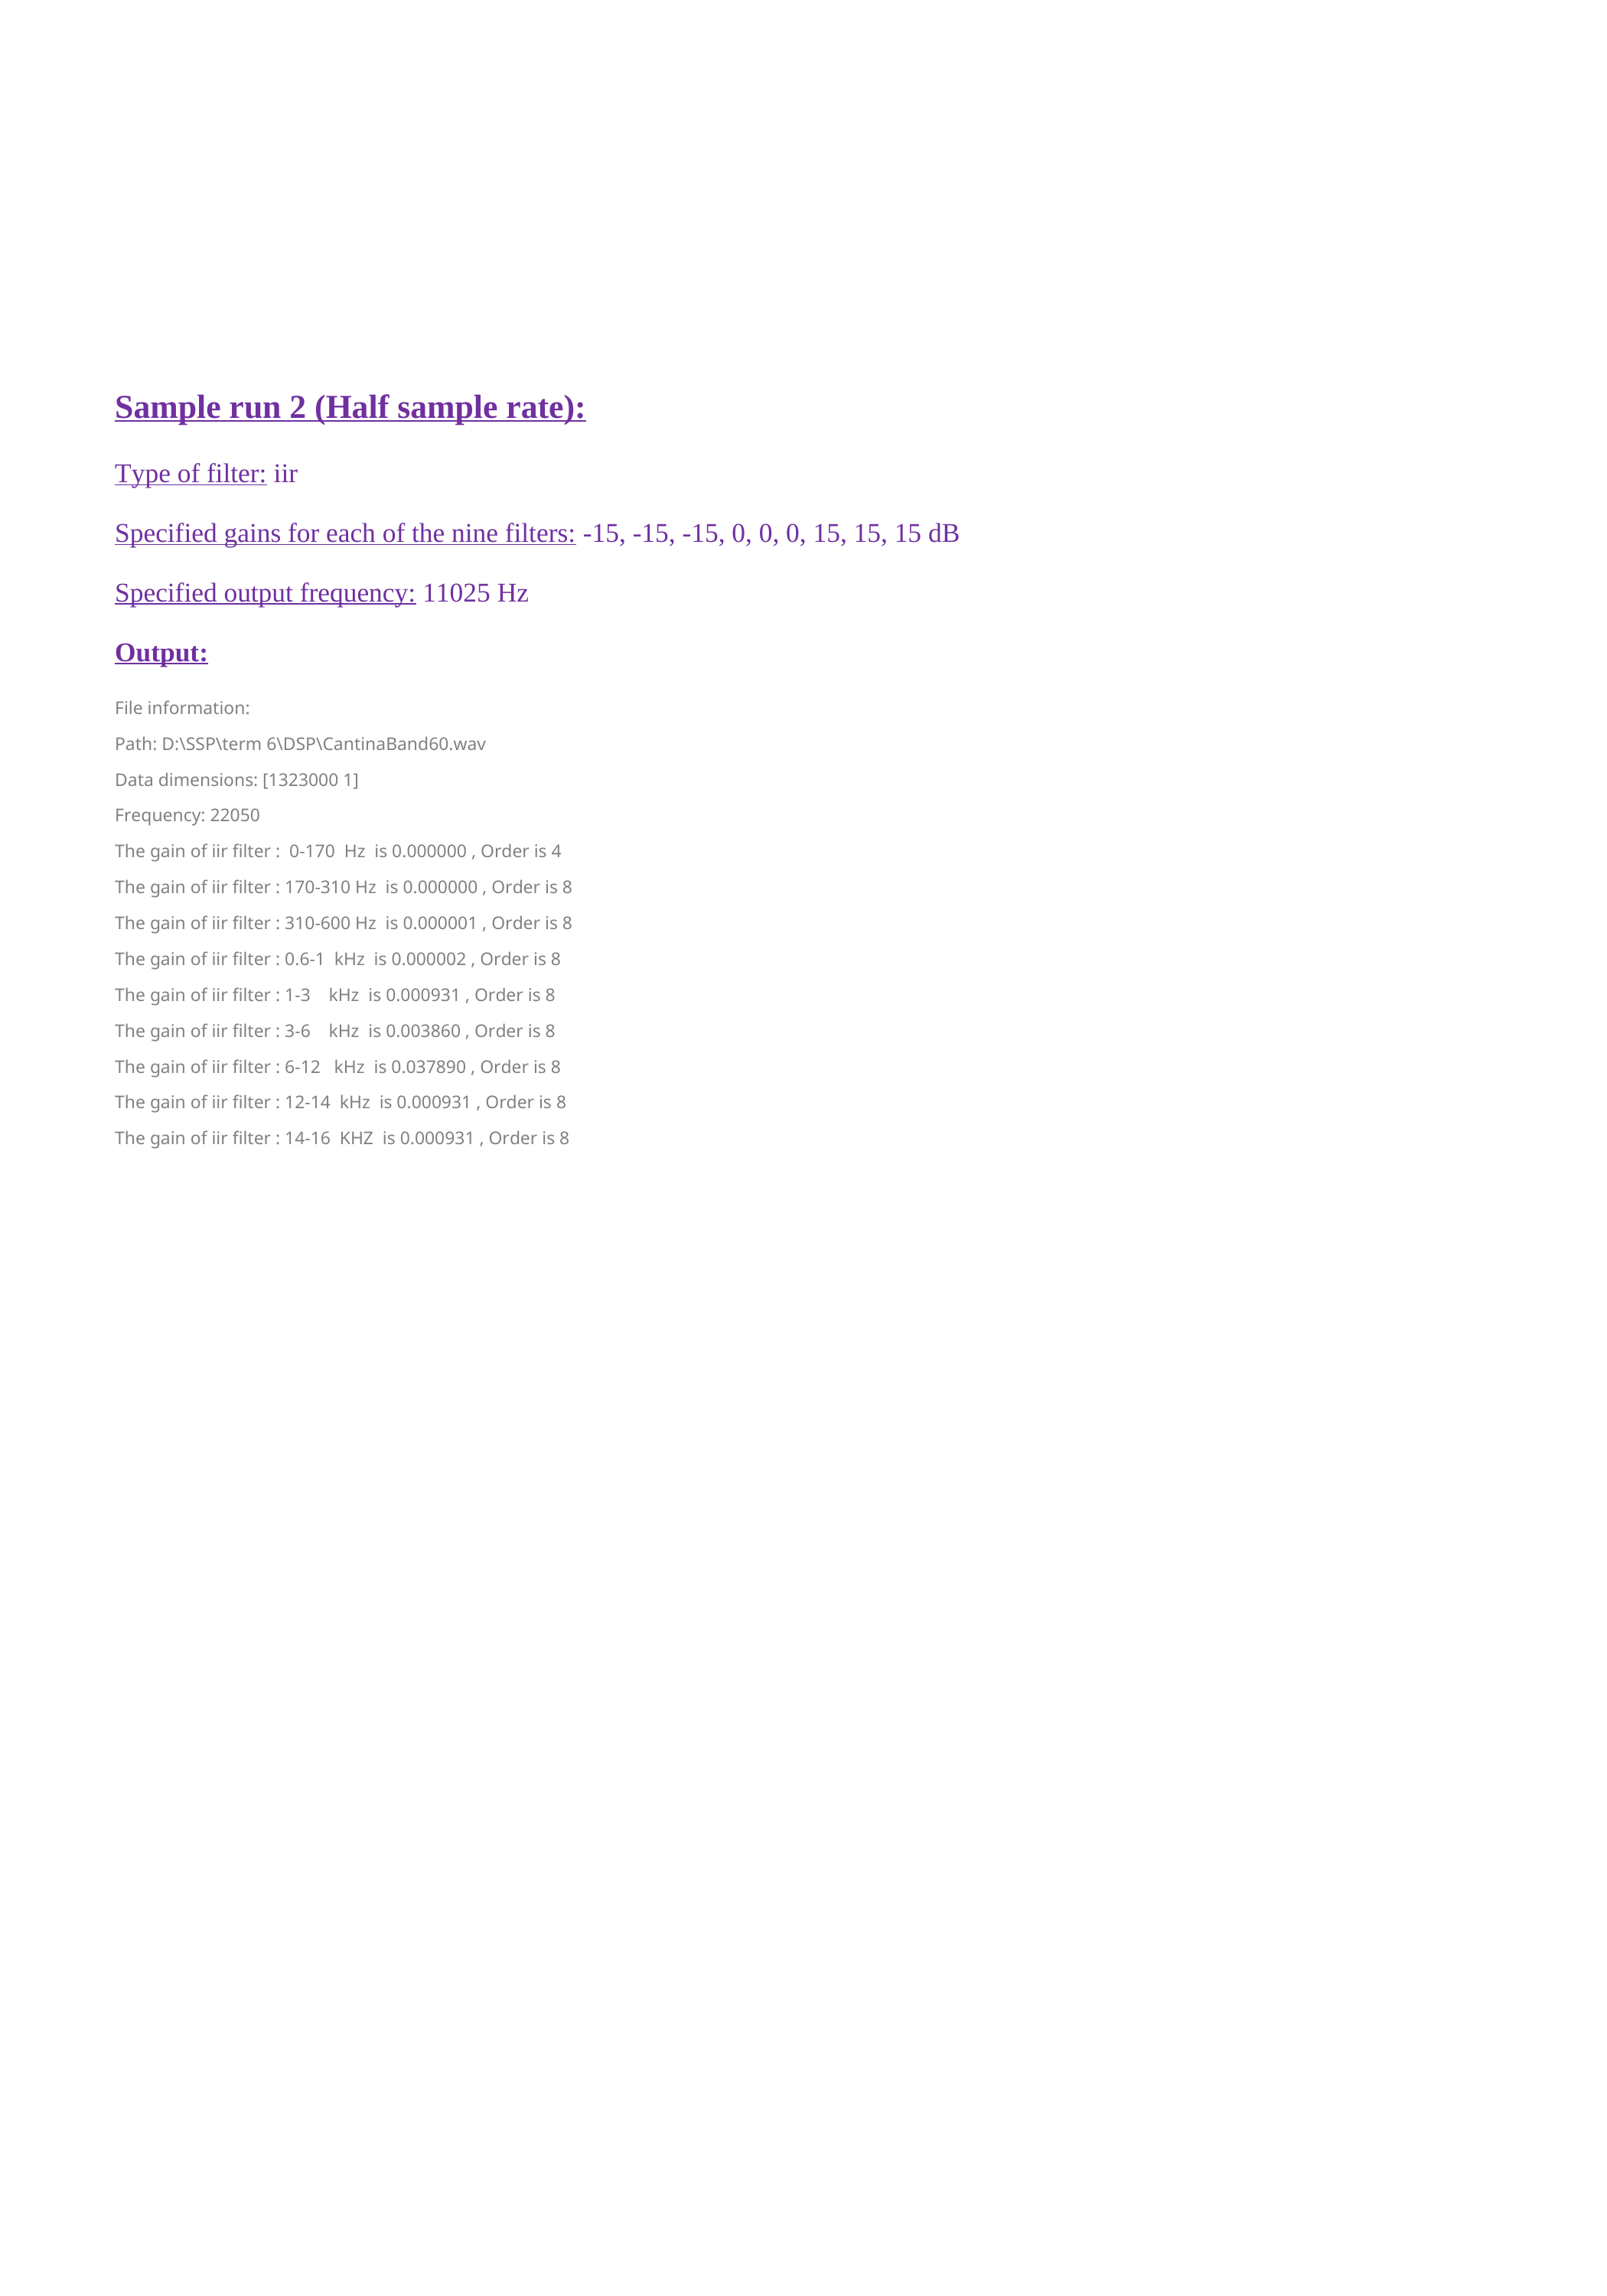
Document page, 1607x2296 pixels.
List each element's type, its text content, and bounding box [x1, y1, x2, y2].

text Specified gains for each of the nine filters: -15, -15, -15, 0, 0, 0, 15, 15, 15 dB [115, 517, 1492, 548]
text Sample run 2 (Half sample rate): [115, 386, 1492, 425]
text Specified output frequency: 11025 Hz [115, 576, 1492, 608]
text File information: Path: D:\SSP\term 6\DSP\CantinaBand60.wav Data dimensions: [1323000 1] Frequency: 22050 The gain of iir filter : 0-170 Hz is 0.000000 , Order is 4 The gain of iir filter : 170-310 Hz is 0.000000 , Order is 8 The gain of iir filter : 310-600 Hz is 0.000001 , Order is 8 The gain of iir filter : 0.6-1 kHz is 0.000002 , Order is 8 The gain of iir filter : 1-3 kHz is 0.000931 , Order is 8 The gain of iir filter : 3-6 kHz is 0.003860 , Order is 8 The gain of iir filter : 6-12 kHz is 0.037890 , Order is 8 The gain of iir filter : 12-14 kHz is 0.000931 , Order is 8 The gain of iir filter : 14-16 KHZ is 0.000931 , Order is 8 [115, 696, 1492, 1150]
text Type of filter: iir [115, 457, 1492, 488]
text Output: [115, 636, 1492, 667]
